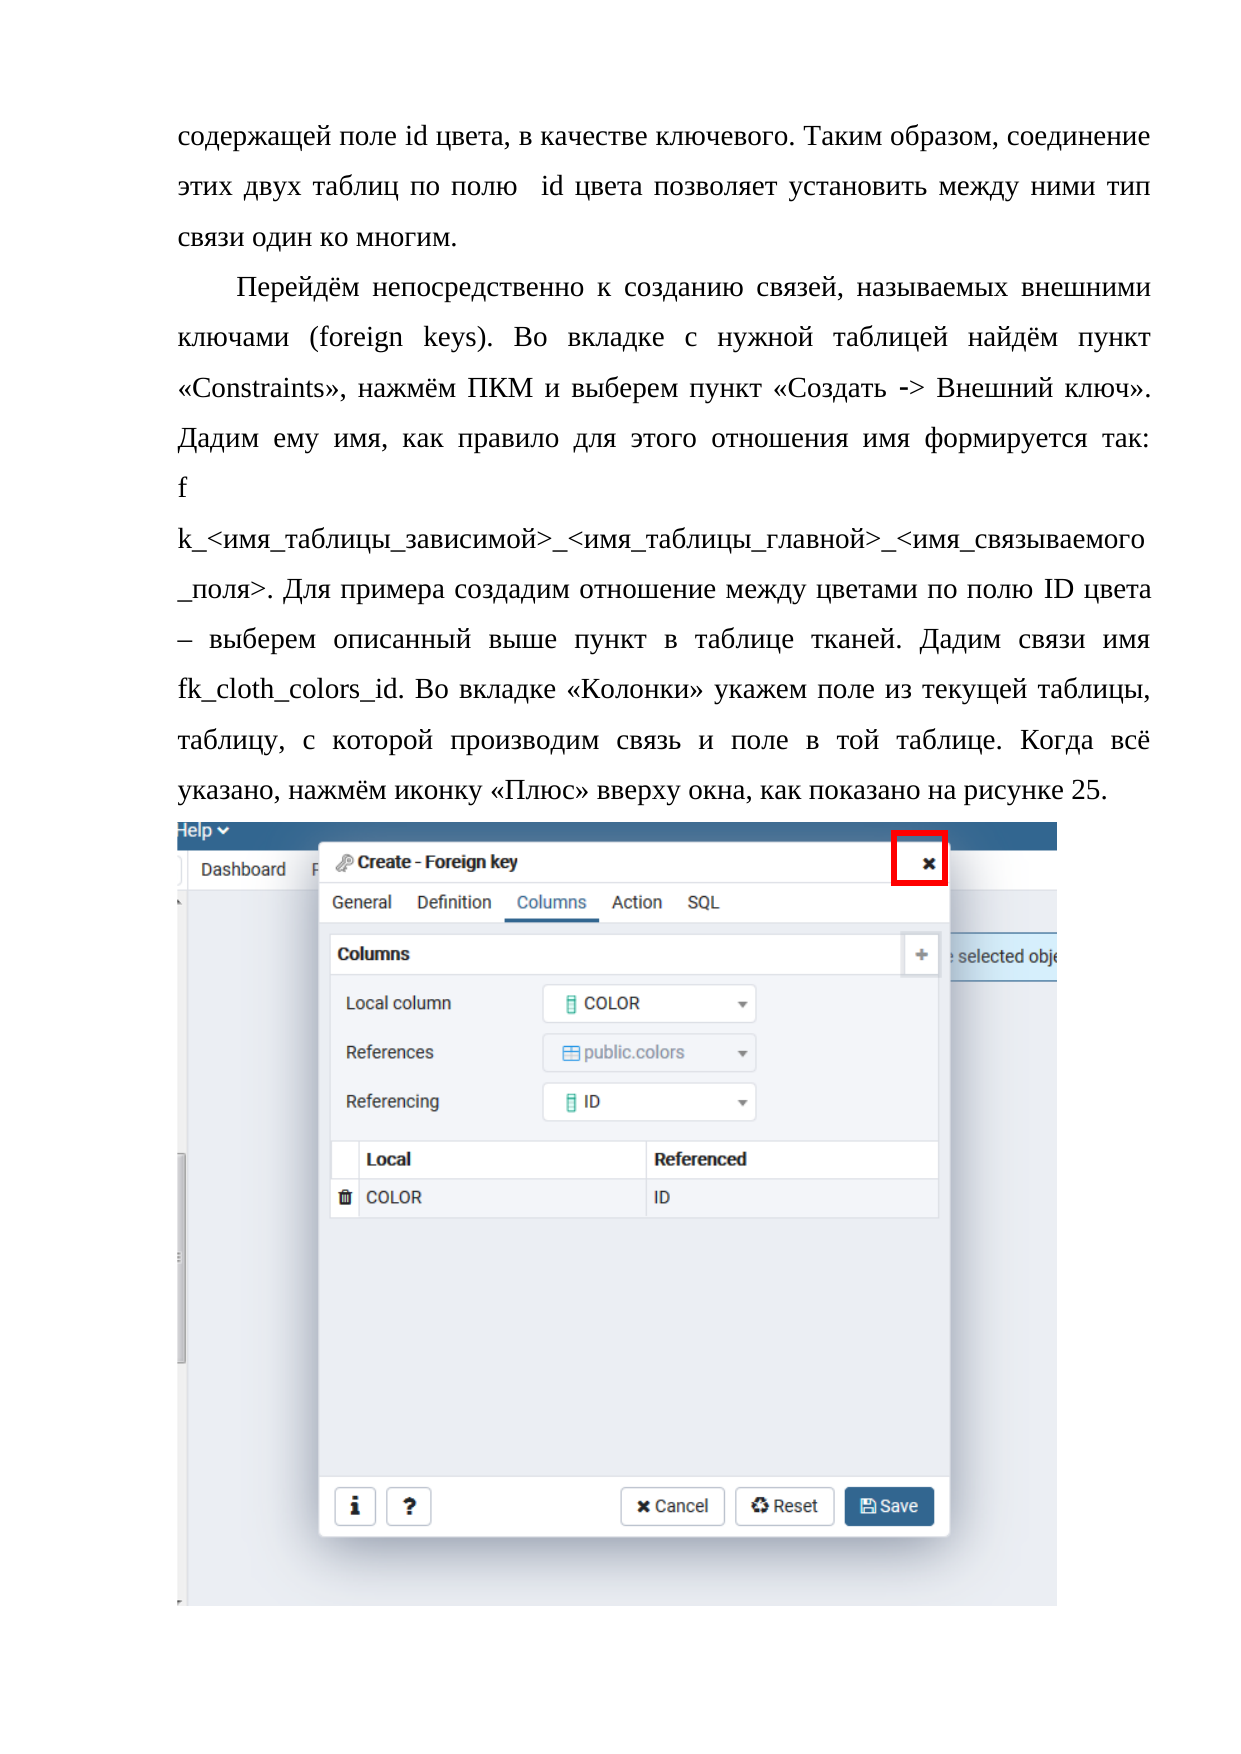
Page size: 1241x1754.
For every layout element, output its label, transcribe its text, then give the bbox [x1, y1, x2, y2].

picture [177, 822, 1057, 1606]
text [177, 118, 1152, 252]
text Перейдём непосредственно к созданию связей, называемых внешними ключами (foreign keys). Во вкладке с нужной таблицей найдём пункт «Constraints», нажмём ПКМ и выберем пункт «Создать > Внешний ключ». Дадим ему имя, как правило для этого отношения имя формируется так: fk_<имя_таблицы_зависимой>_<имя_таблицы_главной>_<имя_связываемого_поля>. Для примера создадим отношение между цветами по полю ID цвета – выберем описанный выше пункт в таблице тканей. Дадим связи имя fk_cloth_colors_id. Во вкладке «Колонки» укажем поле из текущей таблицы, таблицу, с которой производим связь и поле в той таблице. Когда всё указано, нажмём иконку «Плюс» вверху окна, как показано на рисунке 25. [177, 269, 1152, 806]
